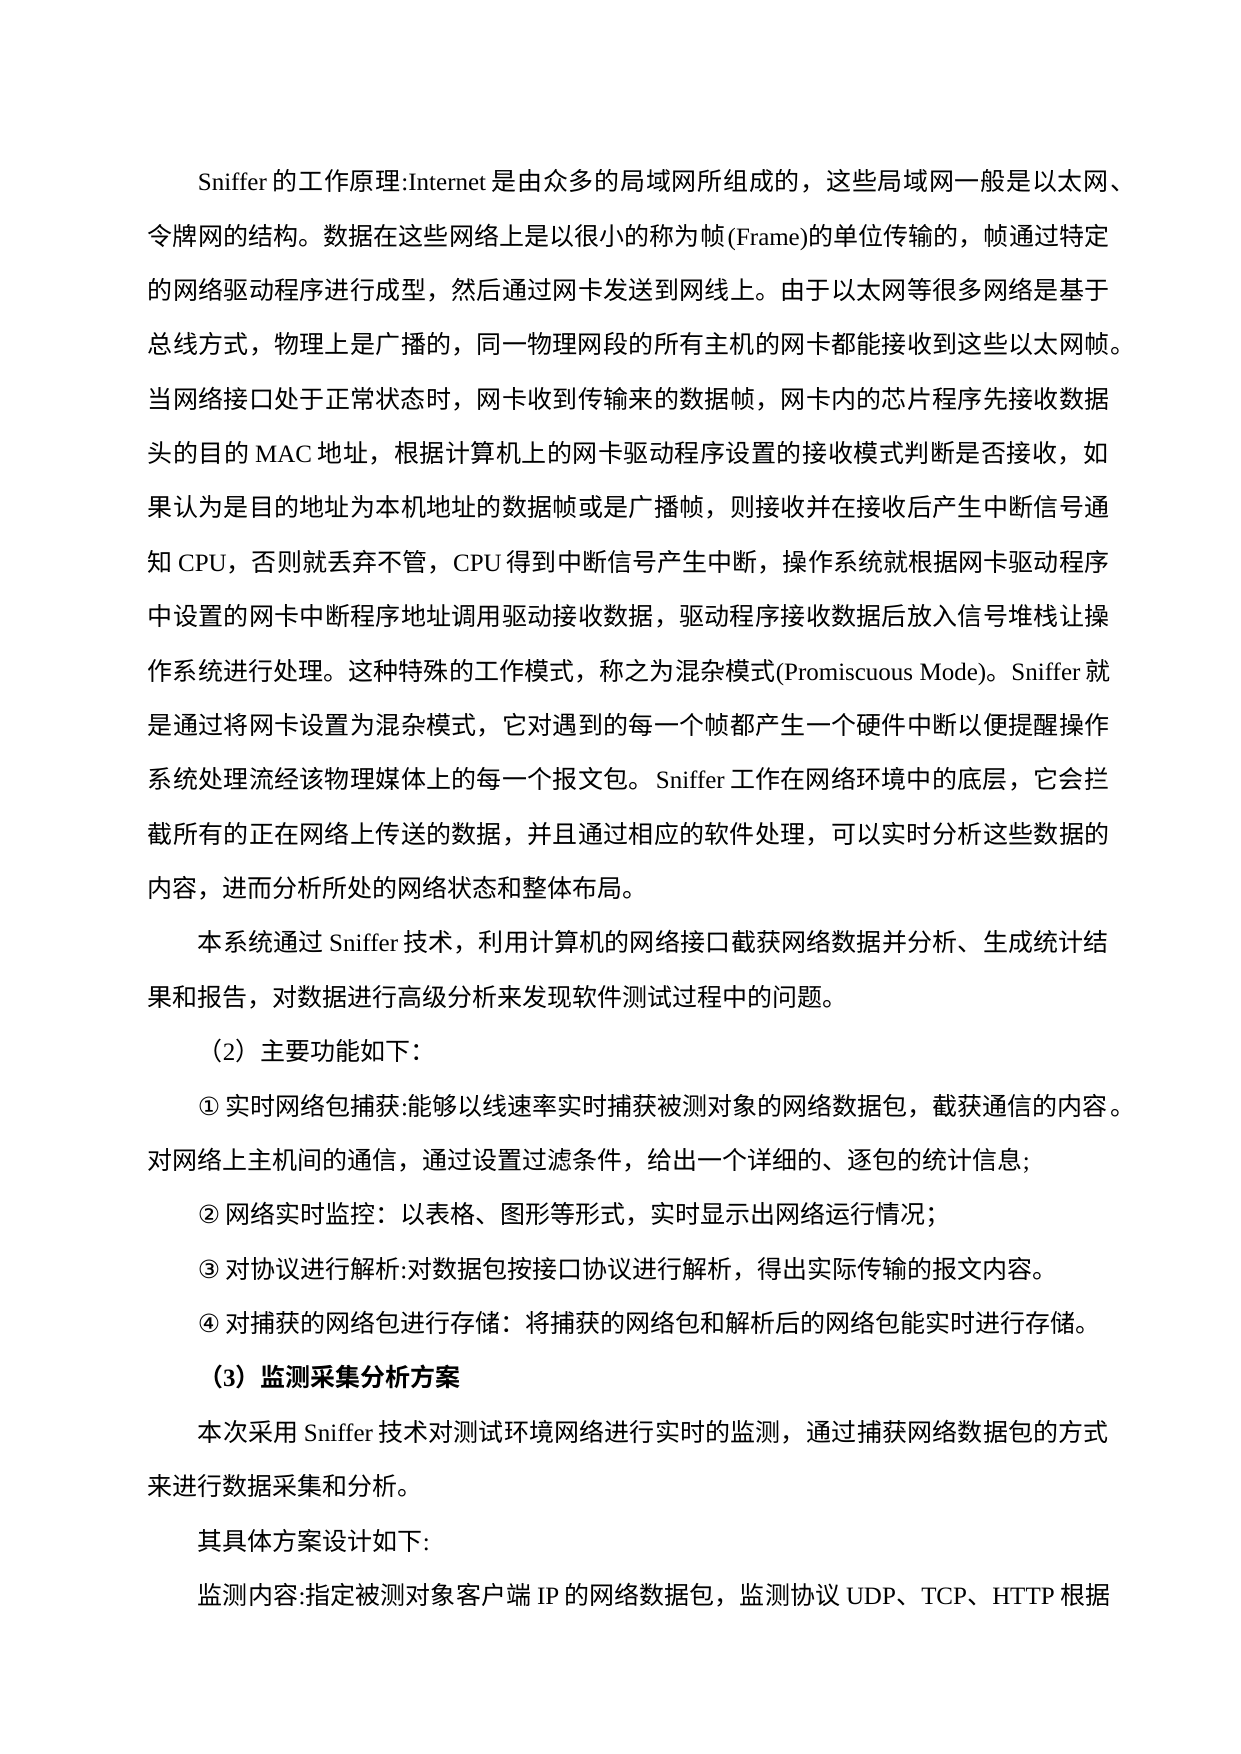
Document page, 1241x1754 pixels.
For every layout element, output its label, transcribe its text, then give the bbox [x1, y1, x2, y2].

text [148, 1575, 1110, 1612]
text 本次采用Sniffer技术对测试环境网络进行实时的监测，通过捕获网络数据包的方式来进行数据采集和分析。 [148, 1412, 1110, 1503]
text （3）监测采集分析方案 [148, 1358, 1110, 1394]
text ②网络实时监控：以表格、图形等形式，实时显示出网络运行情况； [148, 1195, 1110, 1231]
text ③对协议进行解析:对数据包按接口协议进行解析，得出实际传输的报文内容。 [148, 1249, 1110, 1285]
text Sniffer的工作原理:Internet是由众多的局域网所组成的，这些局域网一般是以太网、令牌网的结构。数据在这些网络上是以很小的称为帧(Frame)的单位传输的，帧通过特定的网络驱动程序进行成型，然后通过网卡发送到网线上。由于以太网等很多网络是基于总线方式，物理上是广播的，同一物理网段的所有主机的网卡都能接收到这些以太网帧。当网络接口处于正常状态时，网卡收到传输来的数据帧，网卡内的芯片程序先接收数据头的目的MAC地址，根据计算机上的网卡驱动程序设置的接收模式判断是否接收，如果认为是目的地址为本机地址的数据帧或是广播帧，则接收并在接收后产生中断信号通知CPU，否则就丢弃不管，CPU得到中断信号产生中断，操作系统就根据网卡驱动程序中设置的网卡中断程序地址调用驱动接收数据，驱动程序接收数据后放入信号堆栈让操作系统进行处理。这种特殊的工作模式，称之为混杂模式(Promiscuous Mode)。Sniffer就是通过将网卡设置为混杂模式，它对遇到的每一个帧都产生一个硬件中断以便提醒操作系统处理流经该物理媒体上的每一个报文包。Sniffer工作在网络环境中的底层，它会拦截所有的正在网络上传送的数据，并且通过相应的软件处理，可以实时分析这些数据的内容，进而分析所处的网络状态和整体布局。 [148, 162, 1110, 905]
text ①实时网络包捕获:能够以线速率实时捕获被测对象的网络数据包，截获通信的内容。对网络上主机间的通信，通过设置过滤条件，给出一个详细的、逐包的统计信息; [148, 1086, 1110, 1177]
text （2）主要功能如下： [148, 1032, 1110, 1068]
text 本系统通过Sniffer技术，利用计算机的网络接口截获网络数据并分析、生成统计结果和报告，对数据进行高级分析来发现软件测试过程中的问题。 [148, 923, 1110, 1013]
text 其具体方案设计如下: [148, 1521, 1110, 1557]
text ④对捕获的网络包进行存储：将捕获的网络包和解析后的网络包能实时进行存储。 [148, 1303, 1110, 1340]
